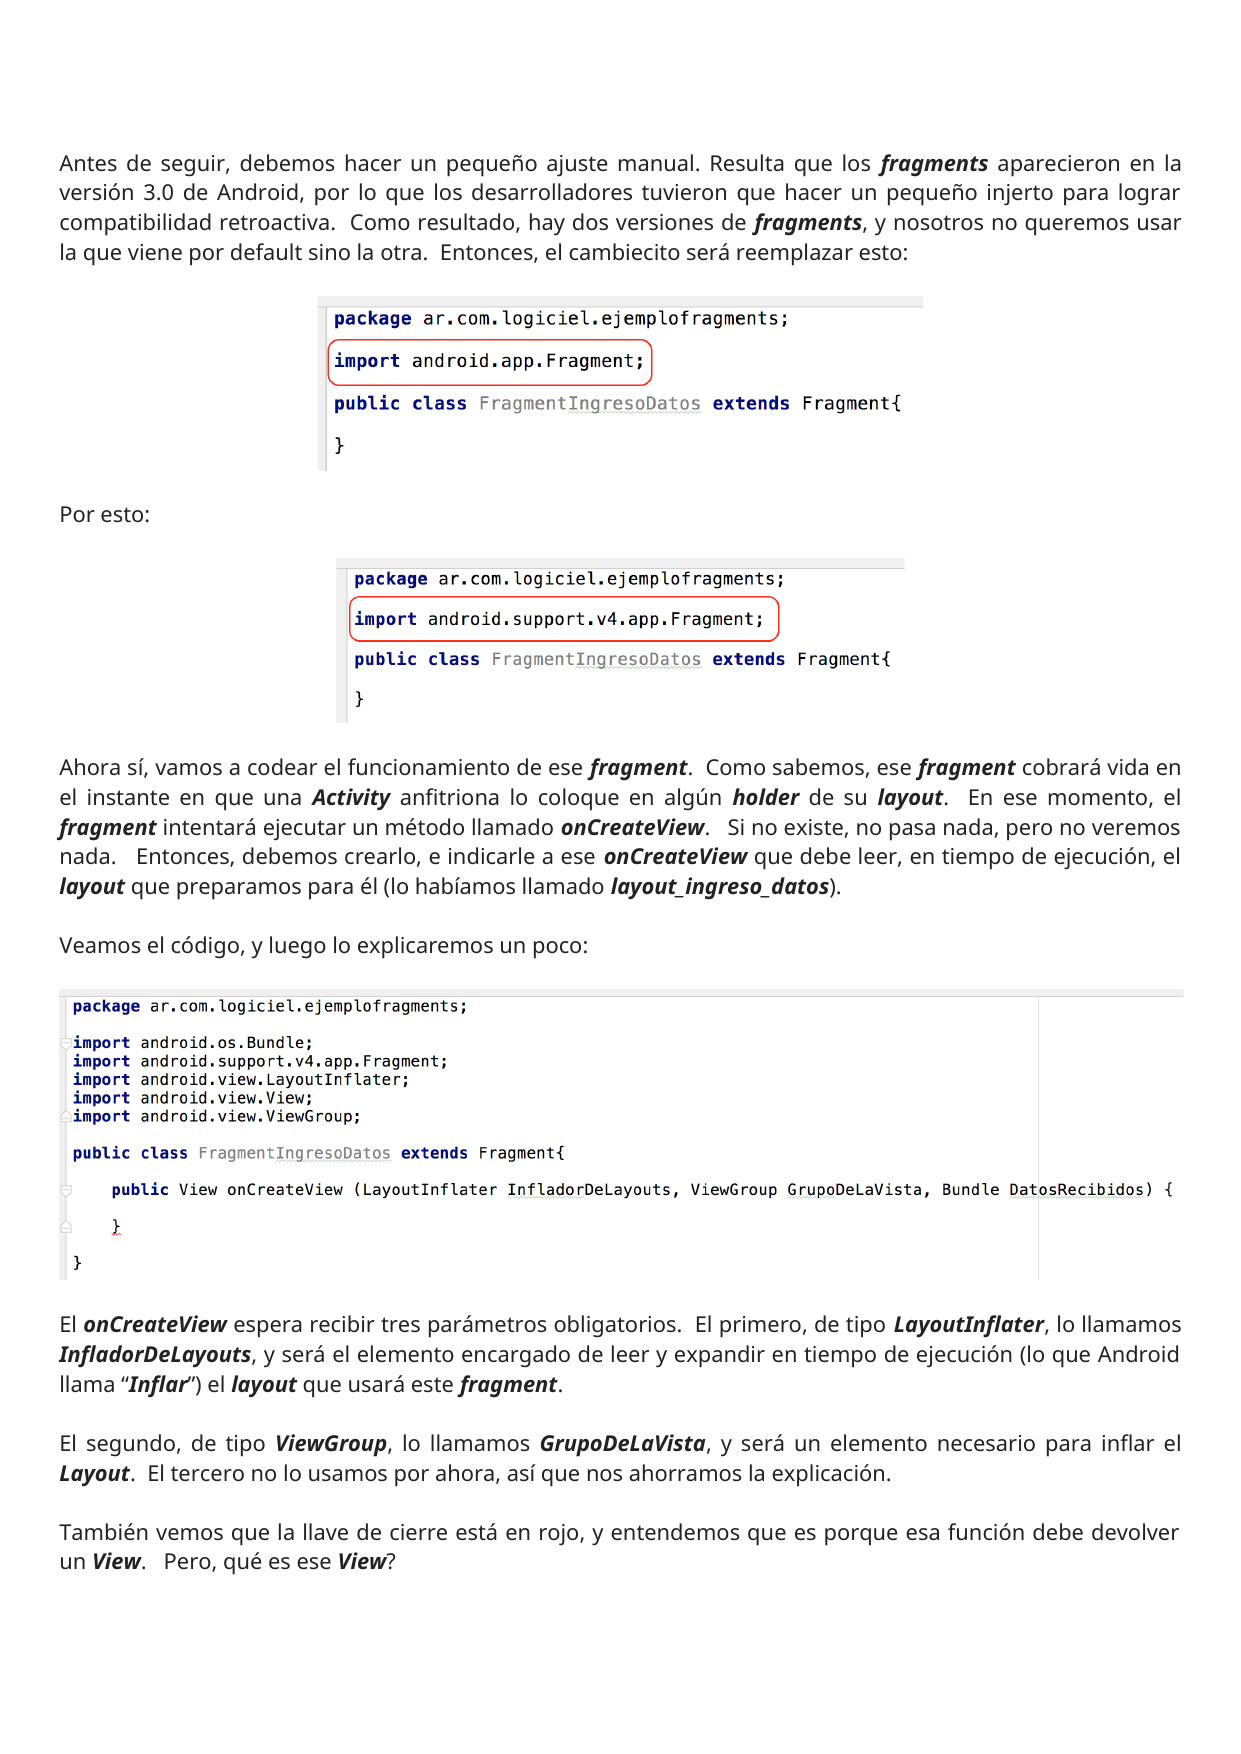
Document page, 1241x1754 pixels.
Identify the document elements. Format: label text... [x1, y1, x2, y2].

text El onCreateView espera recibir tres parámetros obligatorios. El primero, de tipo LayoutInflater, lo llamamos InfladorDeLayouts, y será el elemento encargado de leer y expandir en tiempo de ejecución (lo que Android llama “Inflar”) el layout que usará este fragment. [59, 1309, 1182, 1398]
text Por esto: [59, 499, 1182, 529]
text Ahora sí, vamos a codear el funcionamiento de ese fragment. Como sabemos, ese fragment cobrará vida en el instante en que una Activity anfitriona lo coloque en algún holder de su layout. En ese momento, el fragment intentará ejecutar un método llamado onCreateView. Si no existe, no pasa nada, pero no veremos nada. Entonces, debemos crearlo, e indicarle a ese onCreateView que debe leer, en tiempo de ejecución, el layout que preparamos para él (lo habíamos llamado layout_ingreso_datos). [59, 752, 1182, 901]
picture [336, 558, 905, 723]
text Veamos el código, y luego lo explicaremos un poco: [59, 930, 1182, 960]
text El segundo, de tipo ViewGroup, lo llamamos GrupoDeLaVista, y será un elemento necesario para inflar el Layout. El tercero no lo usamos por ahora, así que nos ahorramos la explicación. [59, 1428, 1182, 1487]
text Antes de seguir, debemos hacer un pequeño ajuste manual. Resulta que los fragments aparecieron en la versión 3.0 de Android, por lo que los desarrolladores tuvieron que hacer un pequeño injerto para lograr compatibilidad retroactiva. Como resultado, hay dos versiones de fragments, y nosotros no queremos usar la que viene por default sino la otra. Entonces, el cambiecito será reemplazar esto: [59, 148, 1182, 267]
picture [317, 296, 924, 471]
text También vemos que la llave de cierre está en rojo, y entendemos que es porque esa función debe devolver un View. Pero, qué es ese View? [59, 1516, 1182, 1576]
picture [59, 989, 1184, 1280]
